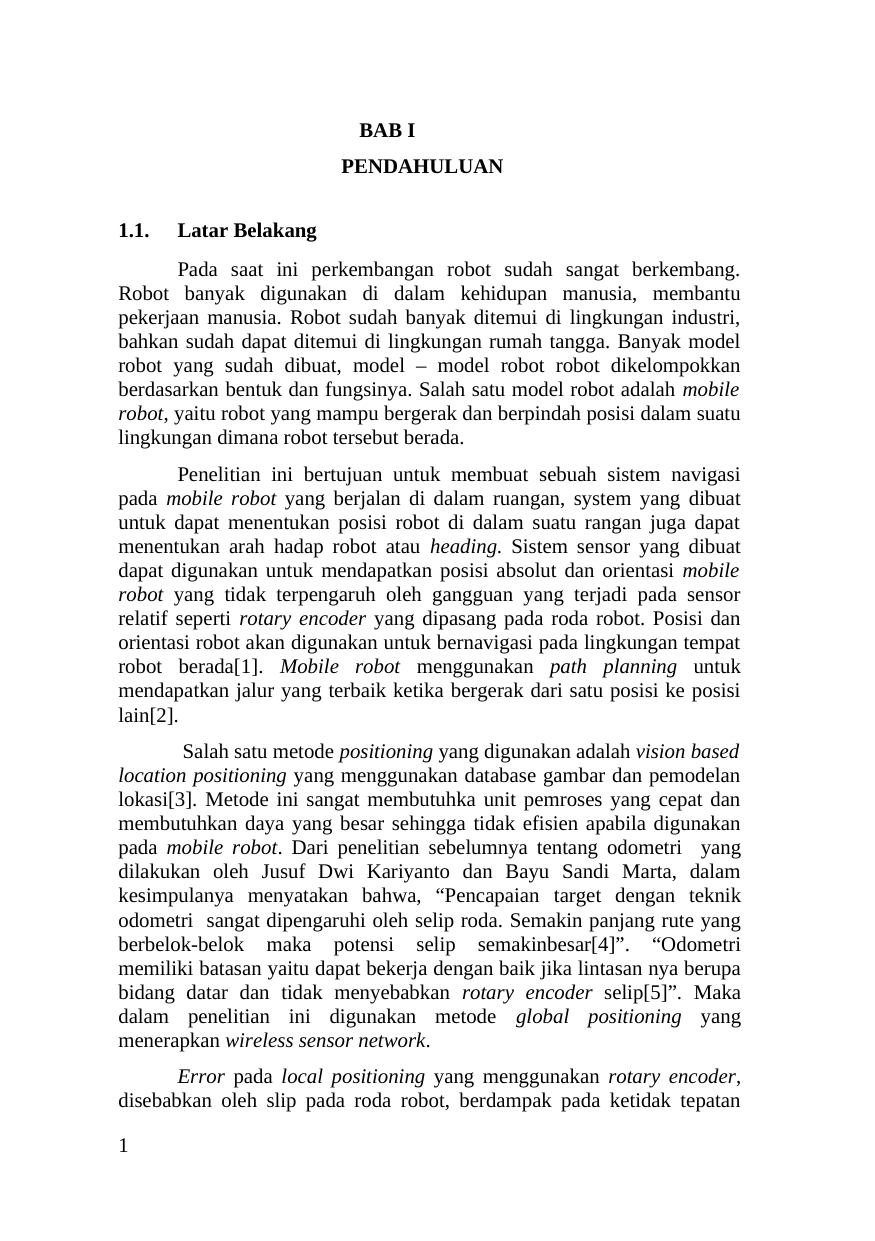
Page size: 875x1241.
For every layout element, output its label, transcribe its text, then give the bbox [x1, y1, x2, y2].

text Pada saat ini perkembangan robot sudah sangat berkembang. Robot banyak digunakan di dalam kehidupan manusia, membantu pekerjaan manusia. Robot sudah banyak ditemui di lingkungan industri, bahkan sudah dapat ditemui di lingkungan rumah tangga. Banyak model robot yang sudah dibuat, model – model robot robot dikelompokkan berdasarkan bentuk dan fungsinya. Salah satu model robot adalah mobile robot, yaitu robot yang mampu bergerak dan berpindah posisi dalam suatu lingkungan dimana robot tersebut berada. [118, 257, 741, 449]
subtitle Latar Belakang [118, 218, 741, 242]
subtitle PENDAHULUAN [103, 118, 741, 178]
text Penelitian ini bertujuan untuk membuat sebuah sistem navigasi pada mobile robot yang berjalan di dalam ruangan, system yang dibuat untuk dapat menentukan posisi robot di dalam suatu rangan juga dapat menentukan arah hadap robot atau heading. Sistem sensor yang dibuat dapat digunakan untuk mendapatkan posisi absolut dan orientasi mobile robot yang tidak terpengaruh oleh gangguan yang terjadi pada sensor relatif seperti rotary encoder yang dipasang pada roda robot. Posisi dan orientasi robot akan digunakan untuk bernavigasi pada lingkungan tempat robot berada[1]. Mobile robot menggunakan path planning untuk mendapatkan jalur yang terbaik ketika bergerak dari satu posisi ke posisi lain[2]. [118, 462, 741, 727]
text Salah satu metode positioning yang digunakan adalah vision based location positioning yang menggunakan database gambar dan pemodelan lokasi[3]. Metode ini sangat membutuhka unit pemroses yang cepat dan membutuhkan daya yang besar sehingga tidak efisien apabila digunakan pada mobile robot. Dari penelitian sebelumnya tentang odometri yang dilakukan oleh Jusuf Dwi Kariyanto dan Bayu Sandi Marta, dalam kesimpulanya menyatakan bahwa, “Pencapaian target dengan teknik odometri sangat dipengaruhi oleh selip roda. Semakin panjang rute yang berbelok-belok maka potensi selip semakinbesar[4]”. “Odometri memiliki batasan yaitu dapat bekerja dengan baik jika lintasan nya berupa bidang datar dan tidak menyebabkan rotary encoder selip[5]”. Maka dalam penelitian ini digunakan metode global positioning yang menerapkan wireless sensor network. [118, 739, 741, 1052]
